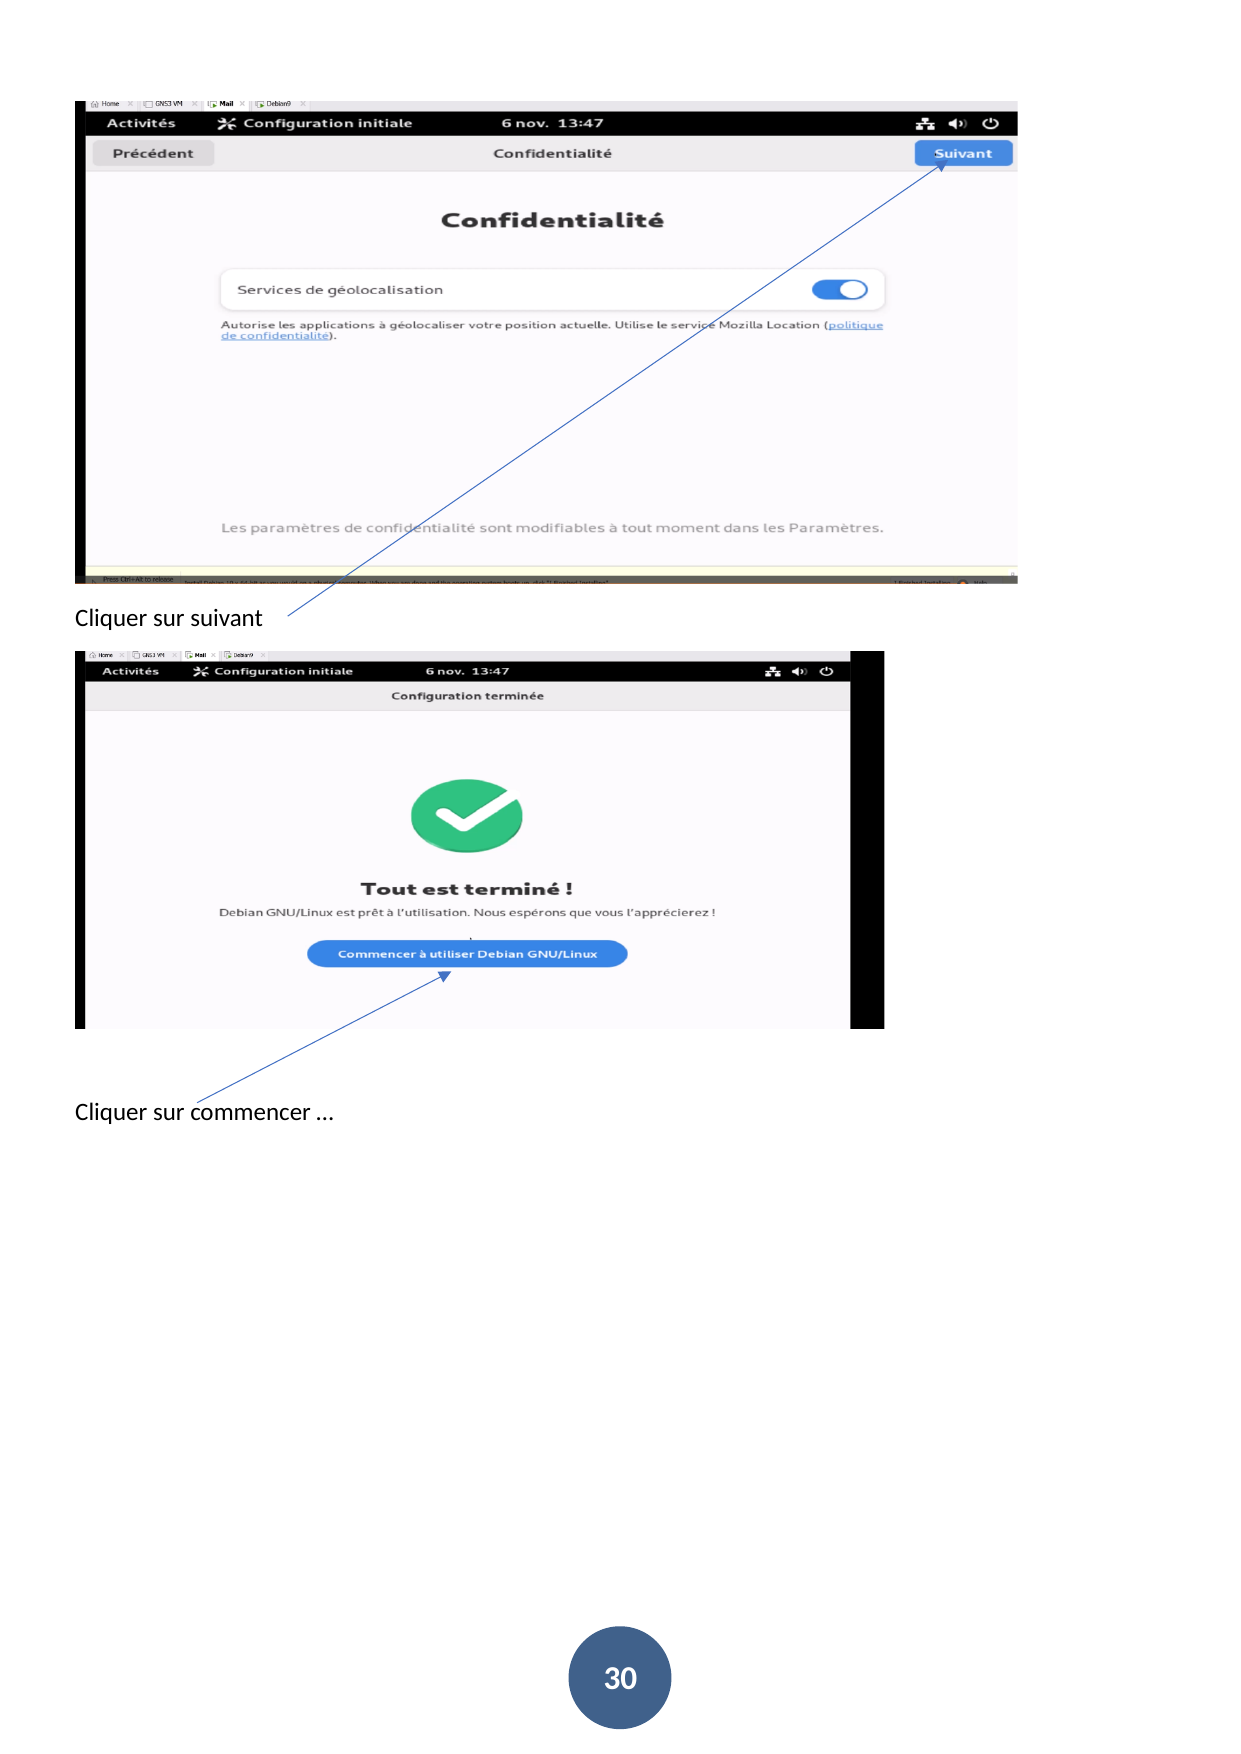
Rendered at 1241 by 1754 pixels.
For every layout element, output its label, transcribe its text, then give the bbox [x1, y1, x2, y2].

picture [75, 101, 1018, 584]
text Cliquer sur commencer … [75, 1097, 1165, 1127]
text Cliquer sur suivant [75, 602, 1165, 632]
picture [75, 651, 885, 1029]
